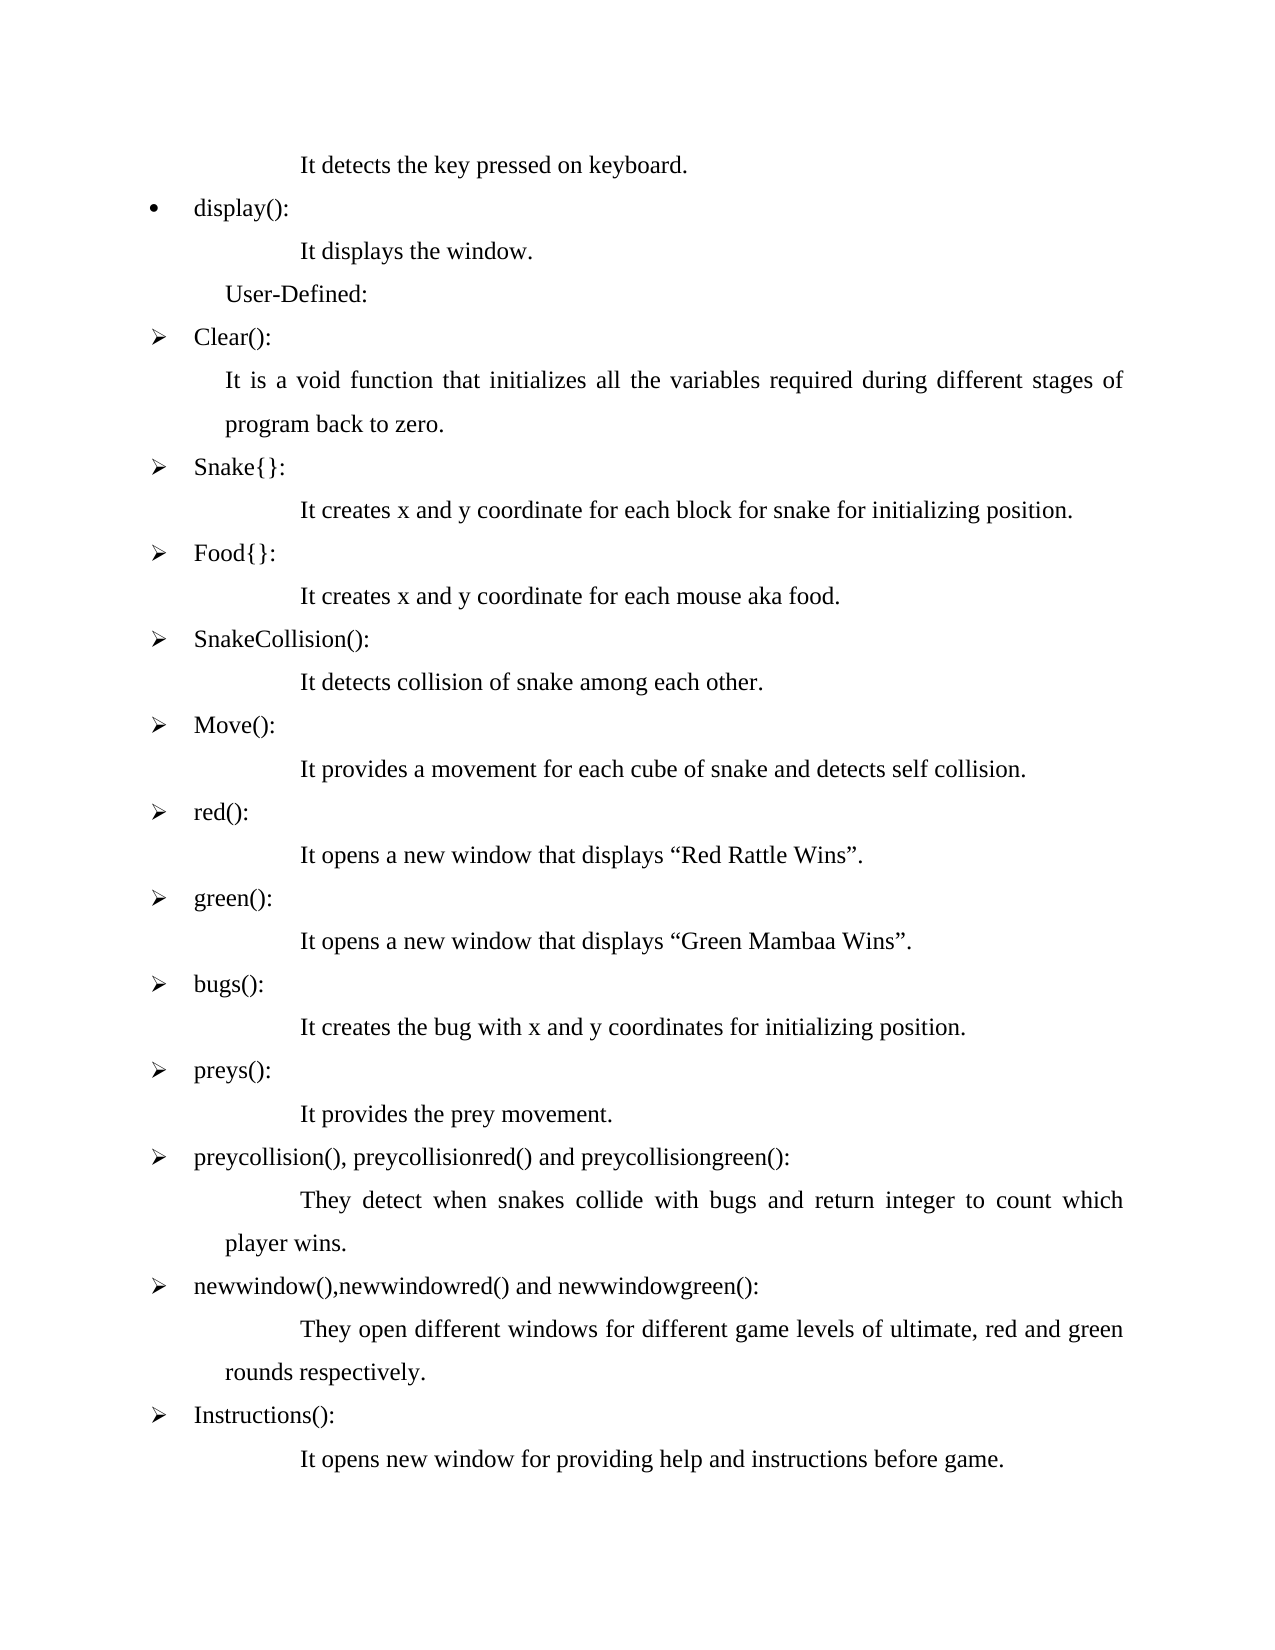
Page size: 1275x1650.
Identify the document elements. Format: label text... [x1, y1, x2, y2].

list It opens a new window that displays “Green Mambaa Wins”. [225, 926, 1125, 955]
list It opens a new window that displays “Red Rattle Wins”. [225, 840, 1125, 869]
list display(): [150, 193, 1125, 222]
list preycollision(), preycollisionred() and preycollisiongreen(): [150, 1142, 1125, 1171]
list Move(): [150, 711, 1125, 739]
list They open different windows for different game levels of ultimate, red and green rounds respectively. [225, 1314, 1125, 1386]
list Instructions(): [150, 1401, 1125, 1429]
list Snake{}: [150, 452, 1125, 481]
list preys(): [150, 1056, 1125, 1084]
list It provides a movement for each cube of snake and detects self collision. [225, 754, 1125, 782]
list bugs(): [150, 969, 1125, 998]
list It opens new window for providing help and instructions before game. [225, 1444, 1125, 1472]
list It detects collision of snake among each other. [225, 667, 1125, 696]
list It is a void function that initializes all the variables required during different stages of program back to zero. [225, 366, 1125, 437]
list Food{}: [150, 538, 1125, 567]
list It creates x and y coordinate for each mouse aka food. [225, 581, 1125, 610]
list They detect when snakes collide with bugs and return integer to count which player wins. [225, 1185, 1125, 1257]
list It displays the window. [225, 236, 1125, 265]
list It creates x and y coordinate for each block for snake for initializing position. [225, 495, 1125, 524]
list red(): [150, 797, 1125, 826]
list SnakeCollision(): [150, 624, 1125, 653]
list It creates the bug with x and y coordinates for initializing position. [225, 1012, 1125, 1041]
list It provides the prey movement. [225, 1099, 1125, 1127]
list User-Defined: [225, 279, 1125, 308]
list newwindow(),newwindowred() and newwindowgreen(): [150, 1271, 1125, 1300]
list green(): [150, 883, 1125, 912]
list It detects the key pressed on keyboard. [225, 150, 1125, 179]
list Clear(): [150, 322, 1125, 351]
